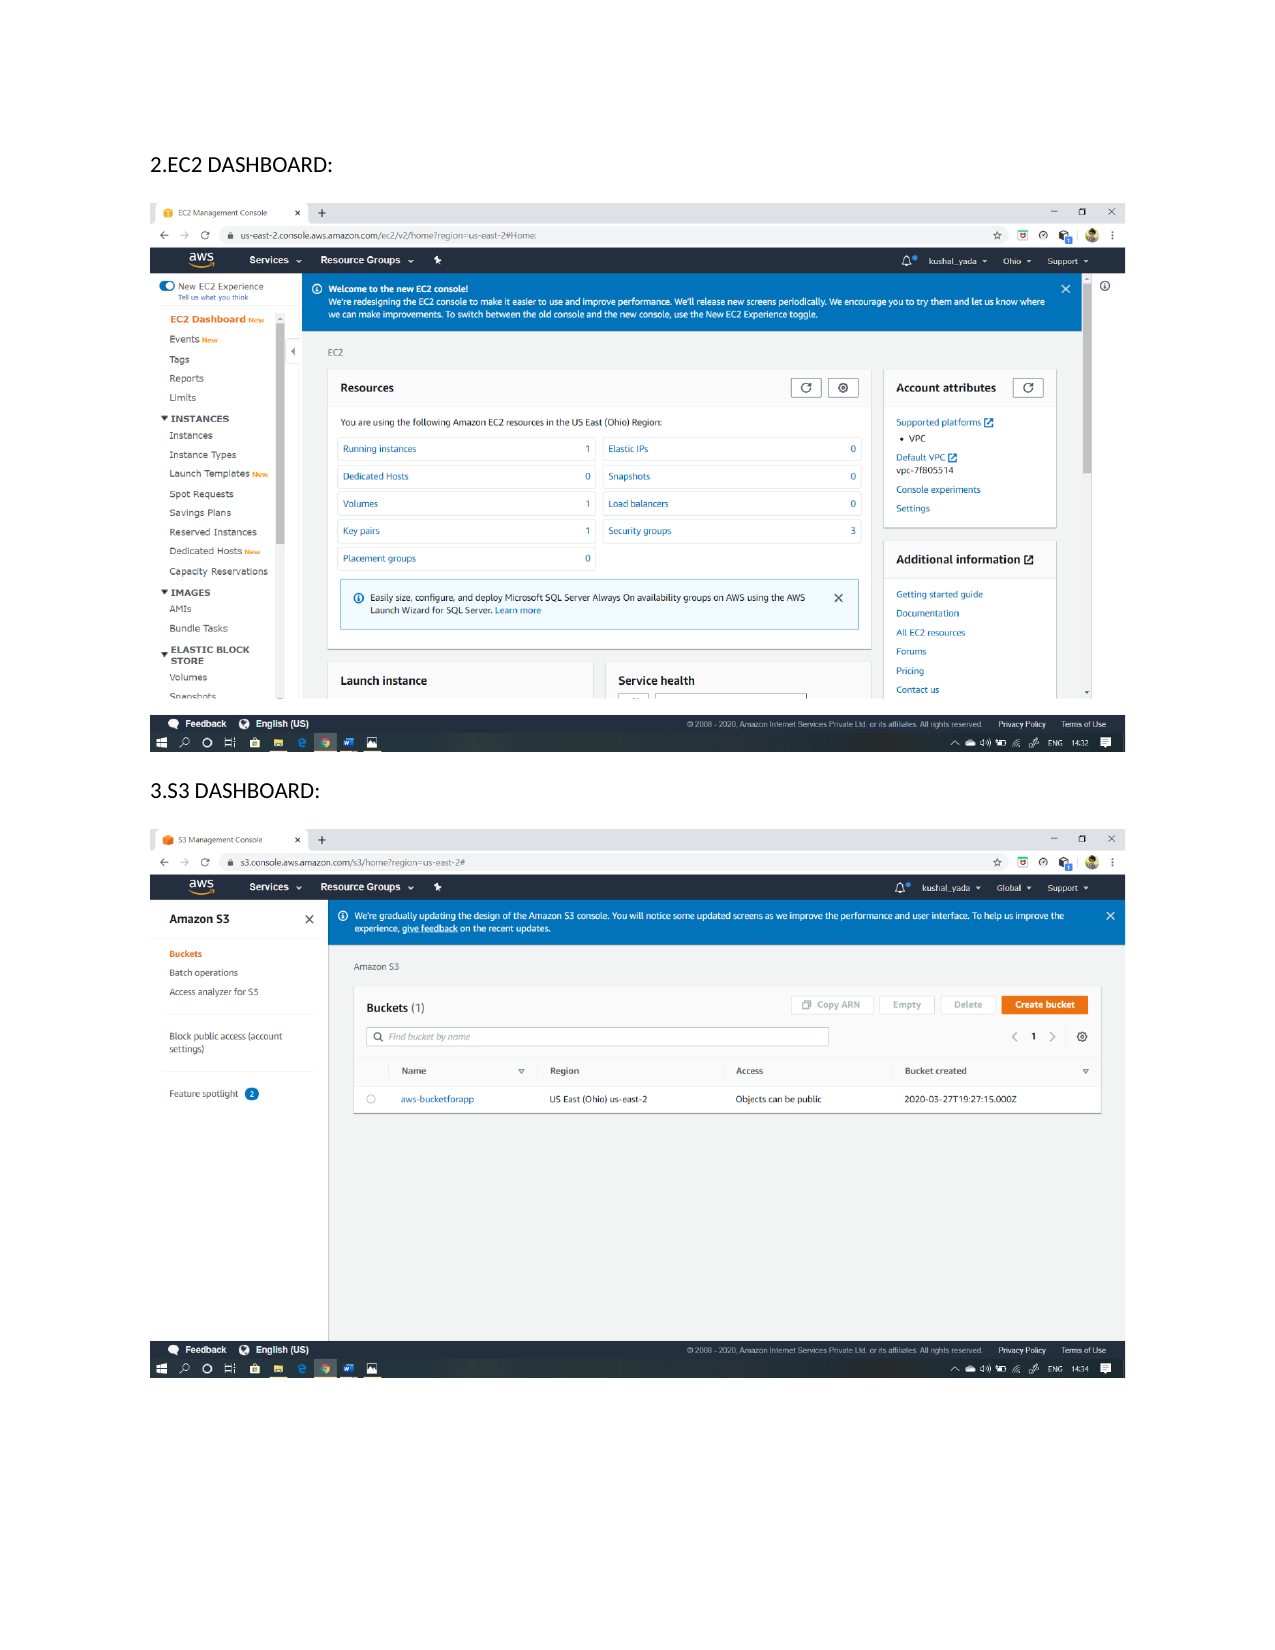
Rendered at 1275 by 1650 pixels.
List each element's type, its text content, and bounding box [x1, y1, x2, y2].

text 2.EC2 DASHBOARD: [150, 150, 1125, 178]
picture [150, 829, 1125, 1378]
picture [150, 203, 1125, 752]
text 3.S3 DASHBOARD: [150, 776, 1125, 804]
